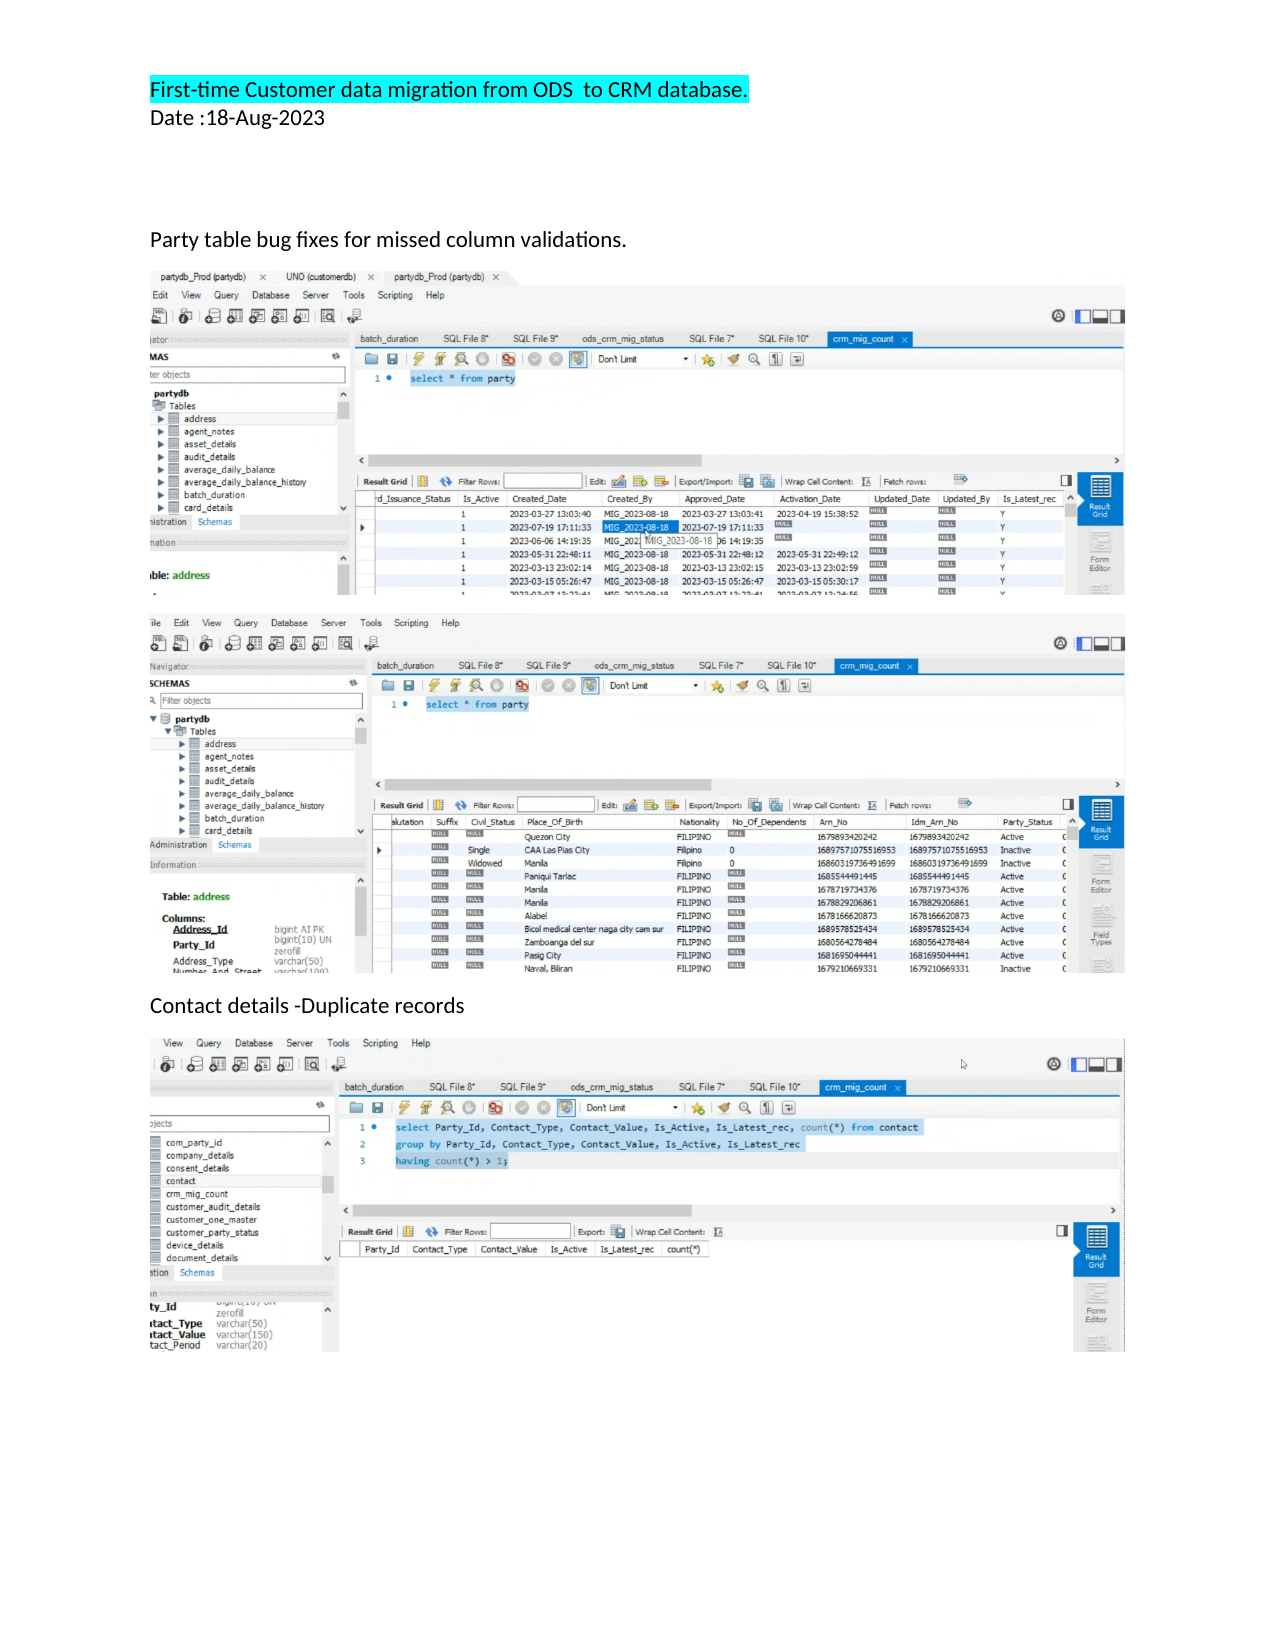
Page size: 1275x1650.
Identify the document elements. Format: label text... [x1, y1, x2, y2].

picture [150, 613, 1125, 973]
picture [150, 1038, 1125, 1352]
text Contact details -Duplicate records [150, 991, 1125, 1019]
text Party table bug fixes for missed column validations. [150, 225, 1125, 253]
picture [150, 271, 1125, 595]
